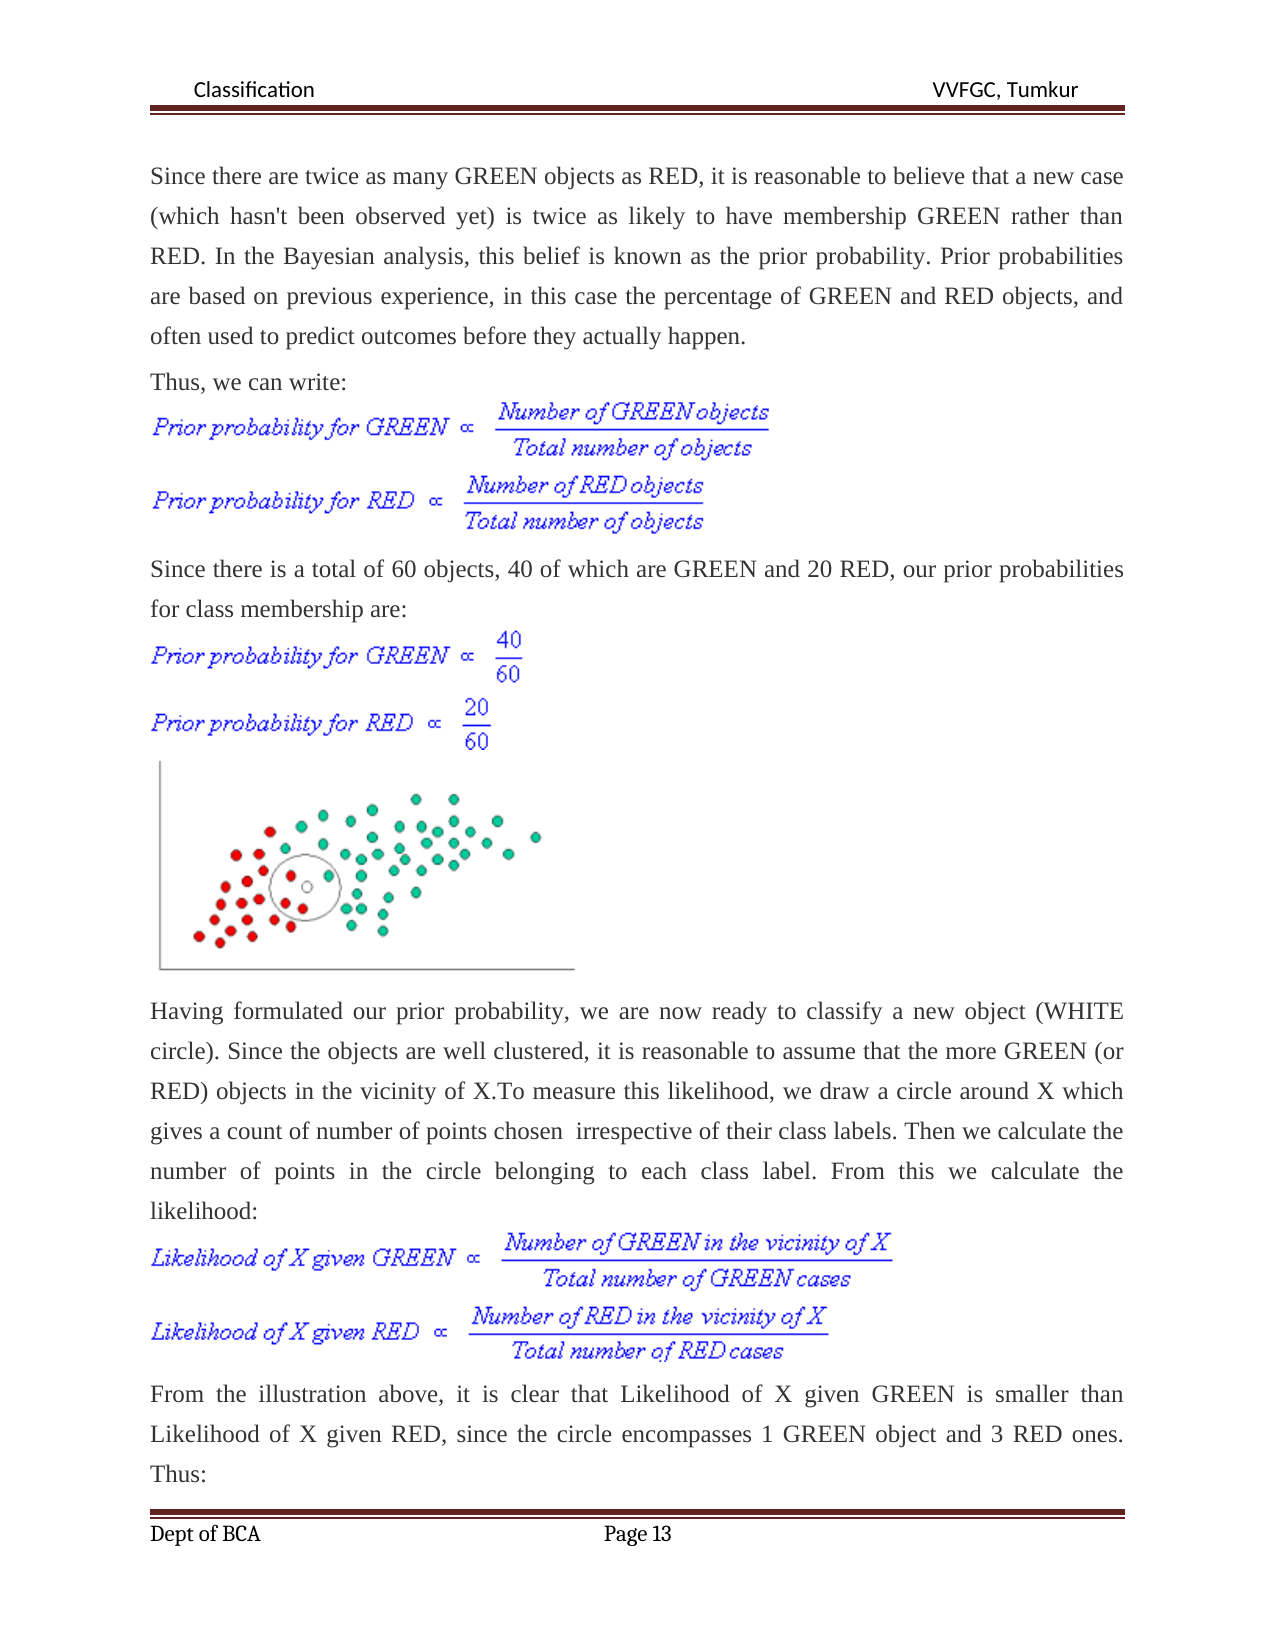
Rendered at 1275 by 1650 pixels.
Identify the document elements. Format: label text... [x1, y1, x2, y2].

text From the illustration above, it is clear that Likelihood of X given GREEN is smaller than Likelihood of X given RED, since the circle encompasses 1 GREEN object and 3 RED ones. Thus: [150, 1367, 1125, 1487]
text Having formulated our prior probability, we are now ready to classify a new object (WHITE circle). Since the objects are well clustered, it is reasonable to assume that the more GREEN (or RED) objects in the vicinity of X.To measure this likelihood, we draw a circle around X which gives a count of number of points chosen irrespective of their class labels. Then we calculate the number of points in the circle belonging to each class label. From this we calculate the likelihood: [150, 985, 1125, 1225]
text Since there is a total of 60 objects, 40 of which are GREEN and 20 RED, our prior probabilities for class membership are: [150, 543, 1125, 623]
picture [150, 755, 586, 980]
picture [150, 401, 769, 537]
picture [150, 1230, 896, 1362]
picture [150, 628, 524, 750]
text Since there are twice as many GREEN objects as RED, it is reasonable to believe that a new case (which hasn't been observed yet) is twice as likely to have membership GREEN rather than RED. In the Bayesian analysis, this belief is known as the prior probability. Prior probabilities are based on previous experience, in this case the percentage of GREEN and RED objects, and often used to predict outcomes before they actually happen. [150, 150, 1125, 350]
text Thus, we can write: [150, 356, 1125, 396]
